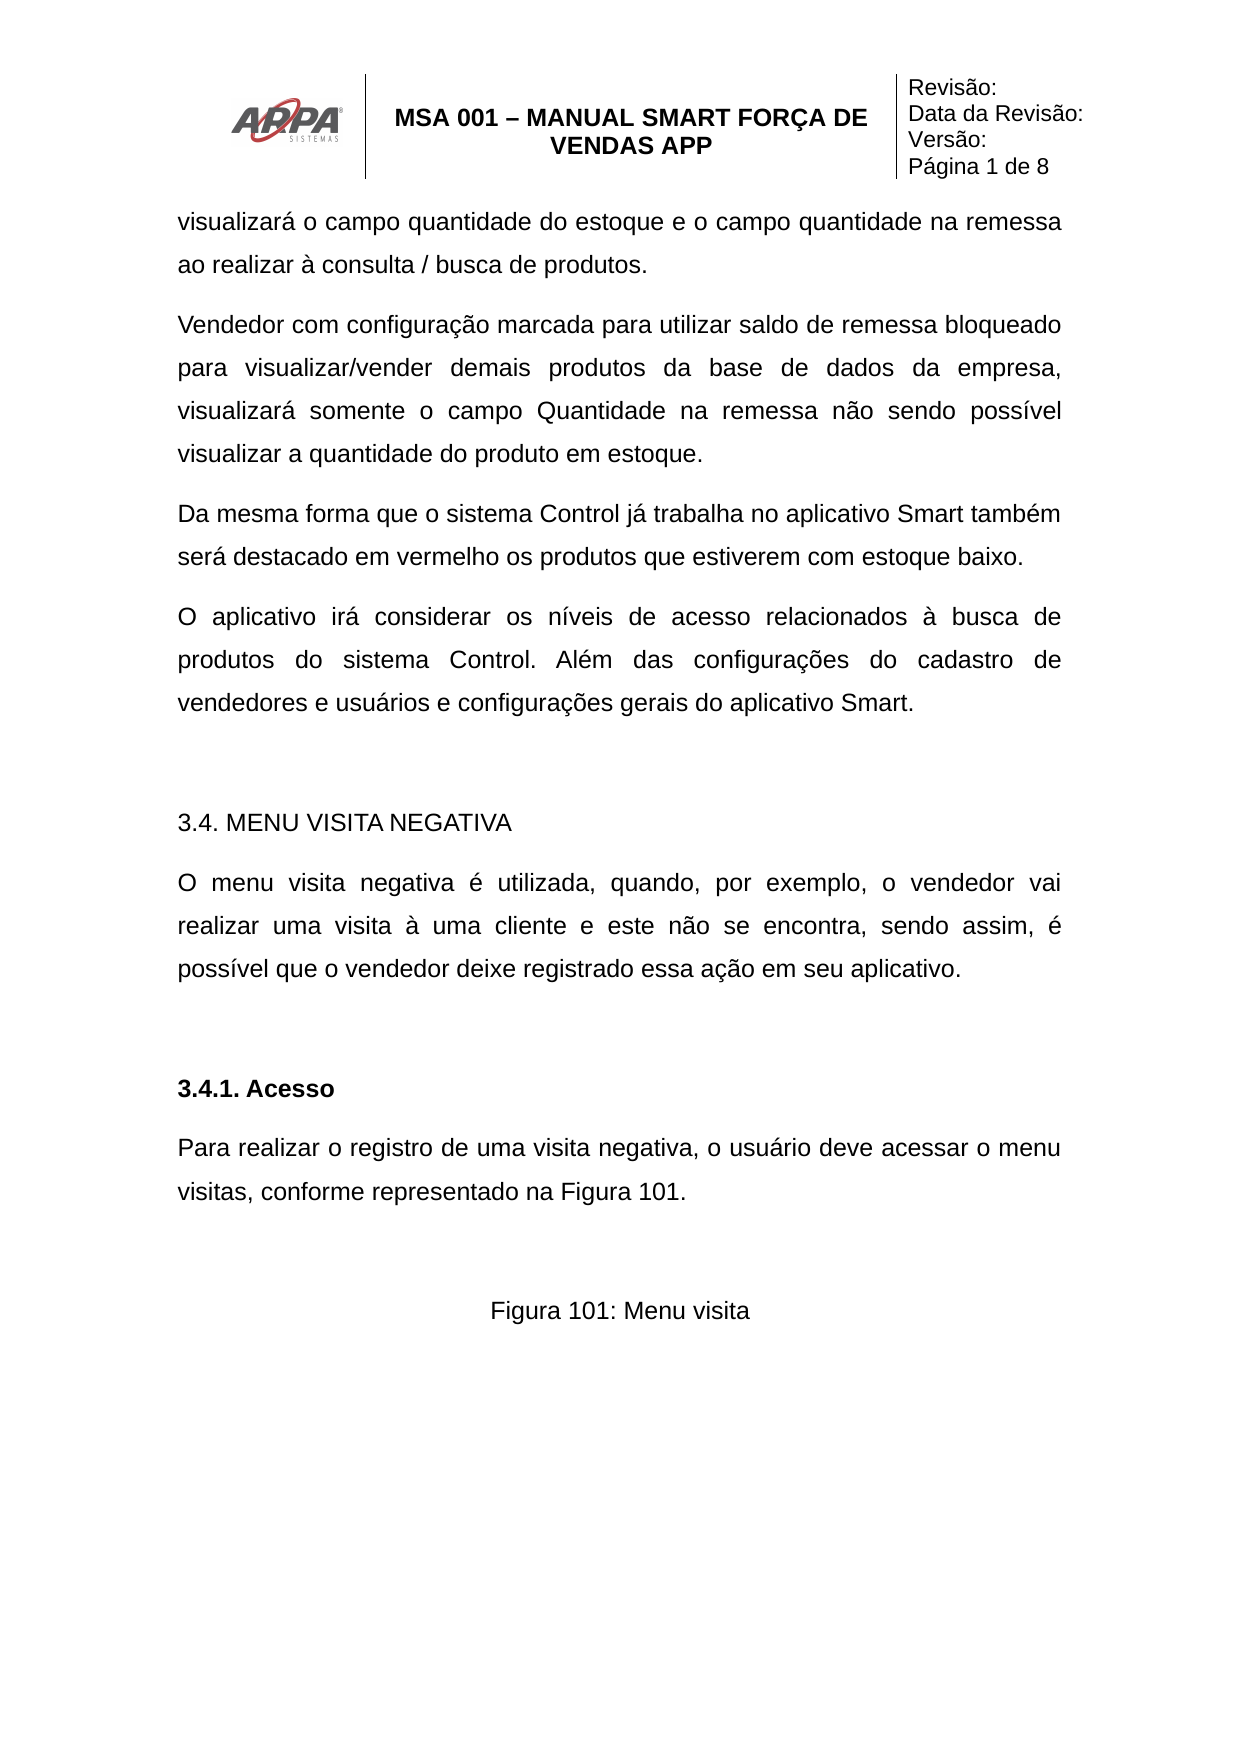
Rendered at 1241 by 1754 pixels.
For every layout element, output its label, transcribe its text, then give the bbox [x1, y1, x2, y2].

list Para realizar o registro de uma visita negativa, o usuário deve acessar o menu visitas, conforme representado na Figura 101. [177, 1133, 1063, 1205]
picture [231, 98, 343, 147]
text Da mesma forma que o sistema Control já trabalha no aplicativo Smart também será destacado em vermelho os produtos que estiverem com estoque baixo. [177, 499, 1063, 571]
text O aplicativo irá considerar os níveis de acesso relacionados à busca de produtos do sistema Control. Além das configurações do cadastro de vendedores e usuários e configurações gerais do aplicativo Smart. [177, 602, 1063, 717]
text O menu visita negativa é utilizada, quando, por exemplo, o vendedor vai realizar uma visita à uma cliente e este não se encontra, sendo assim, é possível que o vendedor deixe registrado essa ação em seu aplicativo. [177, 868, 1063, 983]
text Figura 101: Menu visita [177, 1296, 1063, 1325]
text Vendedor com configuração marcada para utilizar saldo de remessa bloqueado para visualizar/vender demais produtos da base de dados da empresa, visualizará somente o campo Quantidade na remessa não sendo possível visualizar a quantidade do produto em estoque. [177, 310, 1063, 468]
text 3.4.1. Acesso [177, 1074, 1063, 1102]
text 3.4. MENU VISITA NEGATIVA [177, 808, 1063, 837]
